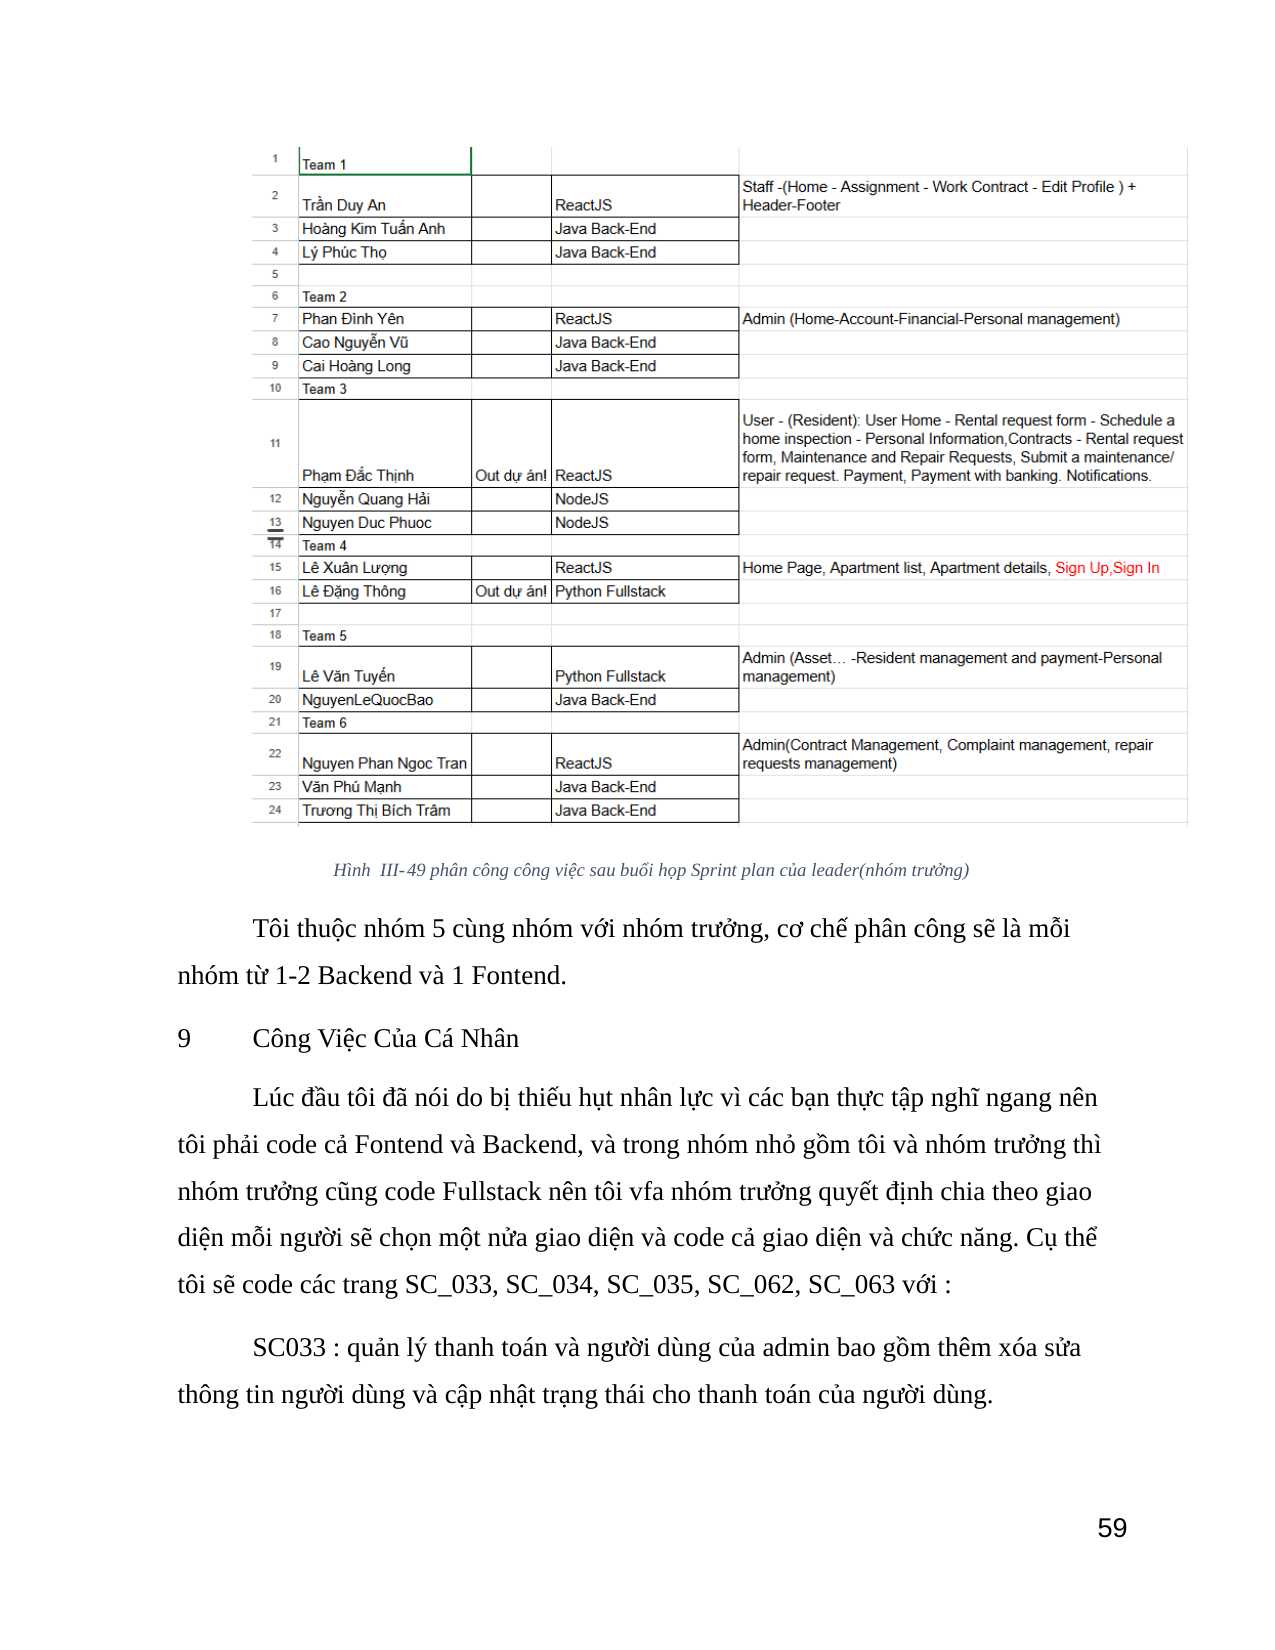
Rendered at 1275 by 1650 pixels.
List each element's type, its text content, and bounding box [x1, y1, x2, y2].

text Tôi thuộc nhóm 5 cùng nhóm với nhóm trưởng, cơ chế phân công sẽ là mỗi nhóm từ 1-2 Backend và 1 Fontend. [177, 912, 1127, 990]
text SC033 : quản lý thanh toán và người dùng của admin bao gồm thêm xóa sửa thông tin người dùng và cập nhật trạng thái cho thanh toán của người dùng. [177, 1332, 1127, 1409]
subtitle Công Việc Của Cá Nhân [177, 1022, 1127, 1053]
picture [252, 147, 1190, 827]
text Lúc đầu tôi đã nói do bị thiếu hụt nhân lực vì các bạn thực tập nghĩ ngang nên tôi phải code cả Fontend và Backend, và trong nhóm nhỏ gồm tôi và nhóm trưởng thì nhóm trưởng cũng code Fullstack nên tôi vfa nhóm trưởng quyết định chia theo giao diện mỗi người sẽ chọn một nửa giao diện và code cả giao diện và chức năng. Cụ thể tôi sẽ code các trang SC_033, SC_034, SC_035, SC_062, SC_063 với : [177, 1082, 1127, 1299]
